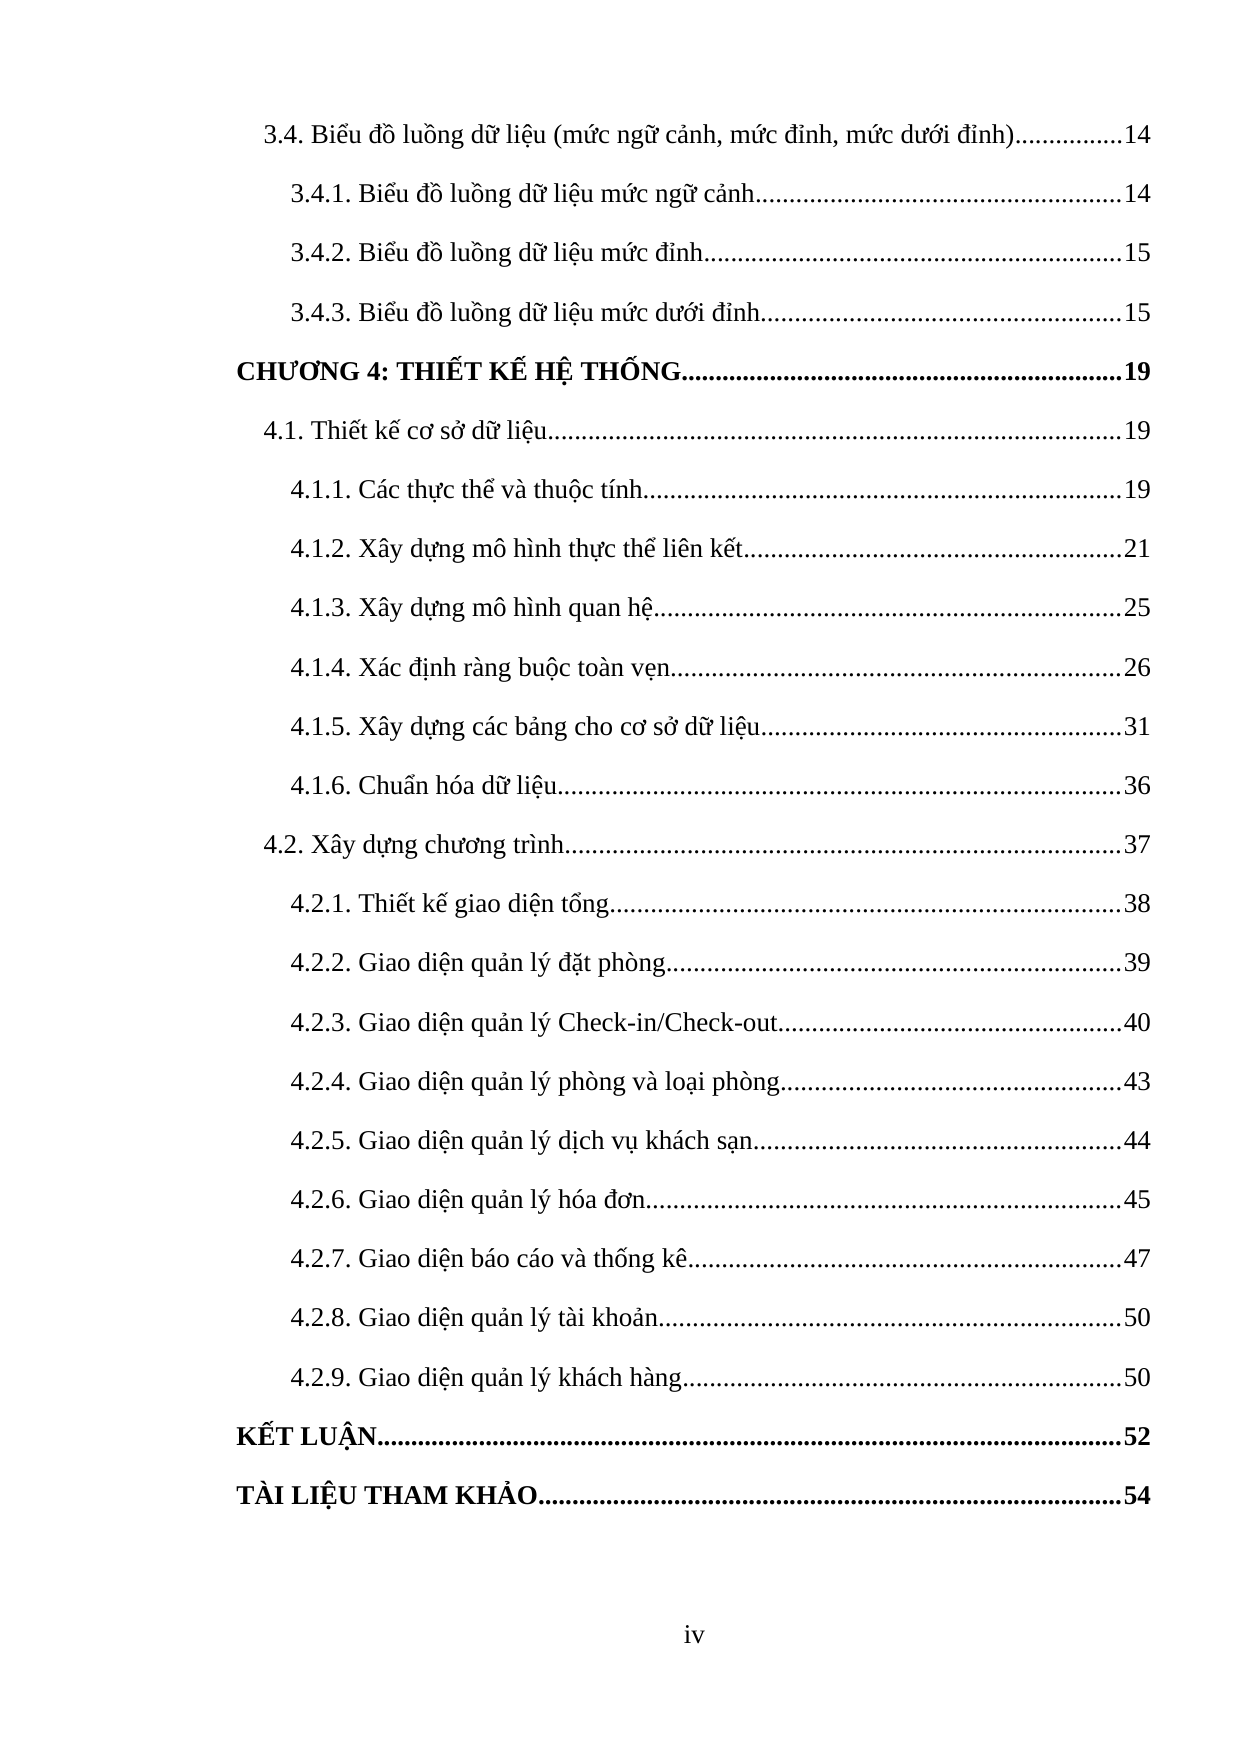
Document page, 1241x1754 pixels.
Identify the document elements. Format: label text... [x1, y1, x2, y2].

text 3.4.3. Biểu đồ luồng dữ liệu mức dưới đỉnh 15 [231, 296, 1152, 327]
text 4.1.5. Xây dựng các bảng cho cơ sở dữ liệu 31 [231, 710, 1152, 741]
text 4.1.3. Xây dựng mô hình quan hệ 25 [231, 591, 1152, 623]
text 4.2. Xây dựng chương trình 37 [204, 828, 1152, 859]
text 4.2.8. Giao diện quản lý tài khoản 50 [231, 1301, 1152, 1333]
text 4.2.3. Giao diện quản lý Check-in/Check-out 40 [231, 1006, 1152, 1037]
text KẾT LUẬN 52 [177, 1420, 1152, 1451]
text 4.1.6. Chuẩn hóa dữ liệu 36 [231, 769, 1152, 800]
text 3.4.1. Biểu đồ luồng dữ liệu mức ngữ cảnh 14 [231, 177, 1152, 208]
text 4.2.2. Giao diện quản lý đặt phòng 39 [231, 946, 1152, 978]
text CHƯƠNG 4: THIẾT KẾ HỆ THỐNG 19 [177, 355, 1152, 386]
text 4.1. Thiết kế cơ sở dữ liệu 19 [204, 414, 1152, 445]
text 4.1.2. Xây dựng mô hình thực thể liên kết 21 [231, 532, 1152, 563]
text 4.2.1. Thiết kế giao diện tổng 38 [231, 887, 1152, 918]
text 4.2.6. Giao diện quản lý hóa đơn 45 [231, 1183, 1152, 1214]
text TÀI LIỆU THAM KHẢO 54 [177, 1479, 1152, 1510]
text 4.2.9. Giao diện quản lý khách hàng 50 [231, 1361, 1152, 1392]
text 4.2.4. Giao diện quản lý phòng và loại phòng 43 [231, 1065, 1152, 1096]
text 4.2.7. Giao diện báo cáo và thống kê 47 [231, 1242, 1152, 1273]
text 4.1.4. Xác định ràng buộc toàn vẹn 26 [231, 651, 1152, 682]
text 4.2.5. Giao diện quản lý dịch vụ khách sạn 44 [231, 1124, 1152, 1155]
text 4.1.1. Các thực thể và thuộc tính 19 [231, 473, 1152, 504]
text 3.4. Biểu đồ luồng dữ liệu (mức ngữ cảnh, mức đỉnh, mức dưới đỉnh) 14 [204, 118, 1152, 149]
text 3.4.2. Biểu đồ luồng dữ liệu mức đỉnh 15 [231, 236, 1152, 268]
